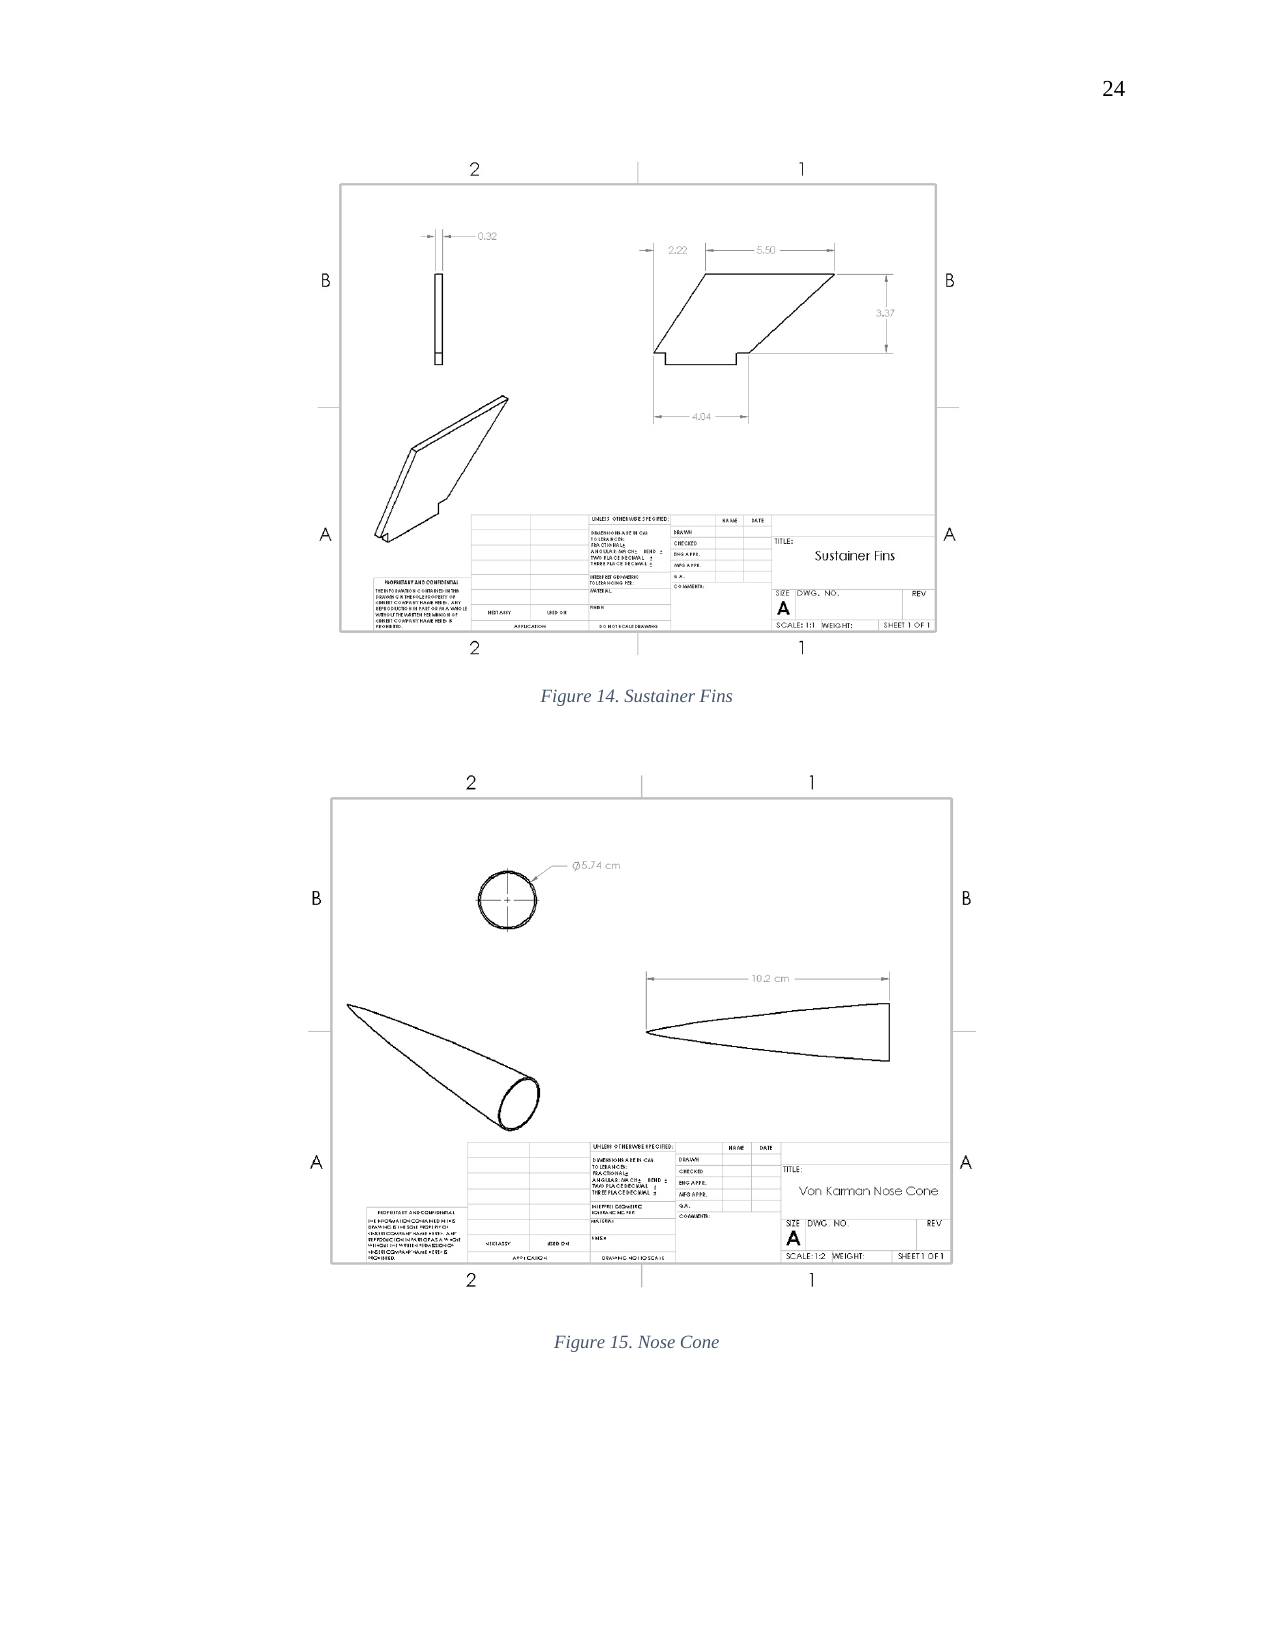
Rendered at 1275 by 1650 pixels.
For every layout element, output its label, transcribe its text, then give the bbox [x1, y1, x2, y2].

picture [150, 150, 1125, 667]
picture [150, 727, 1256, 1312]
